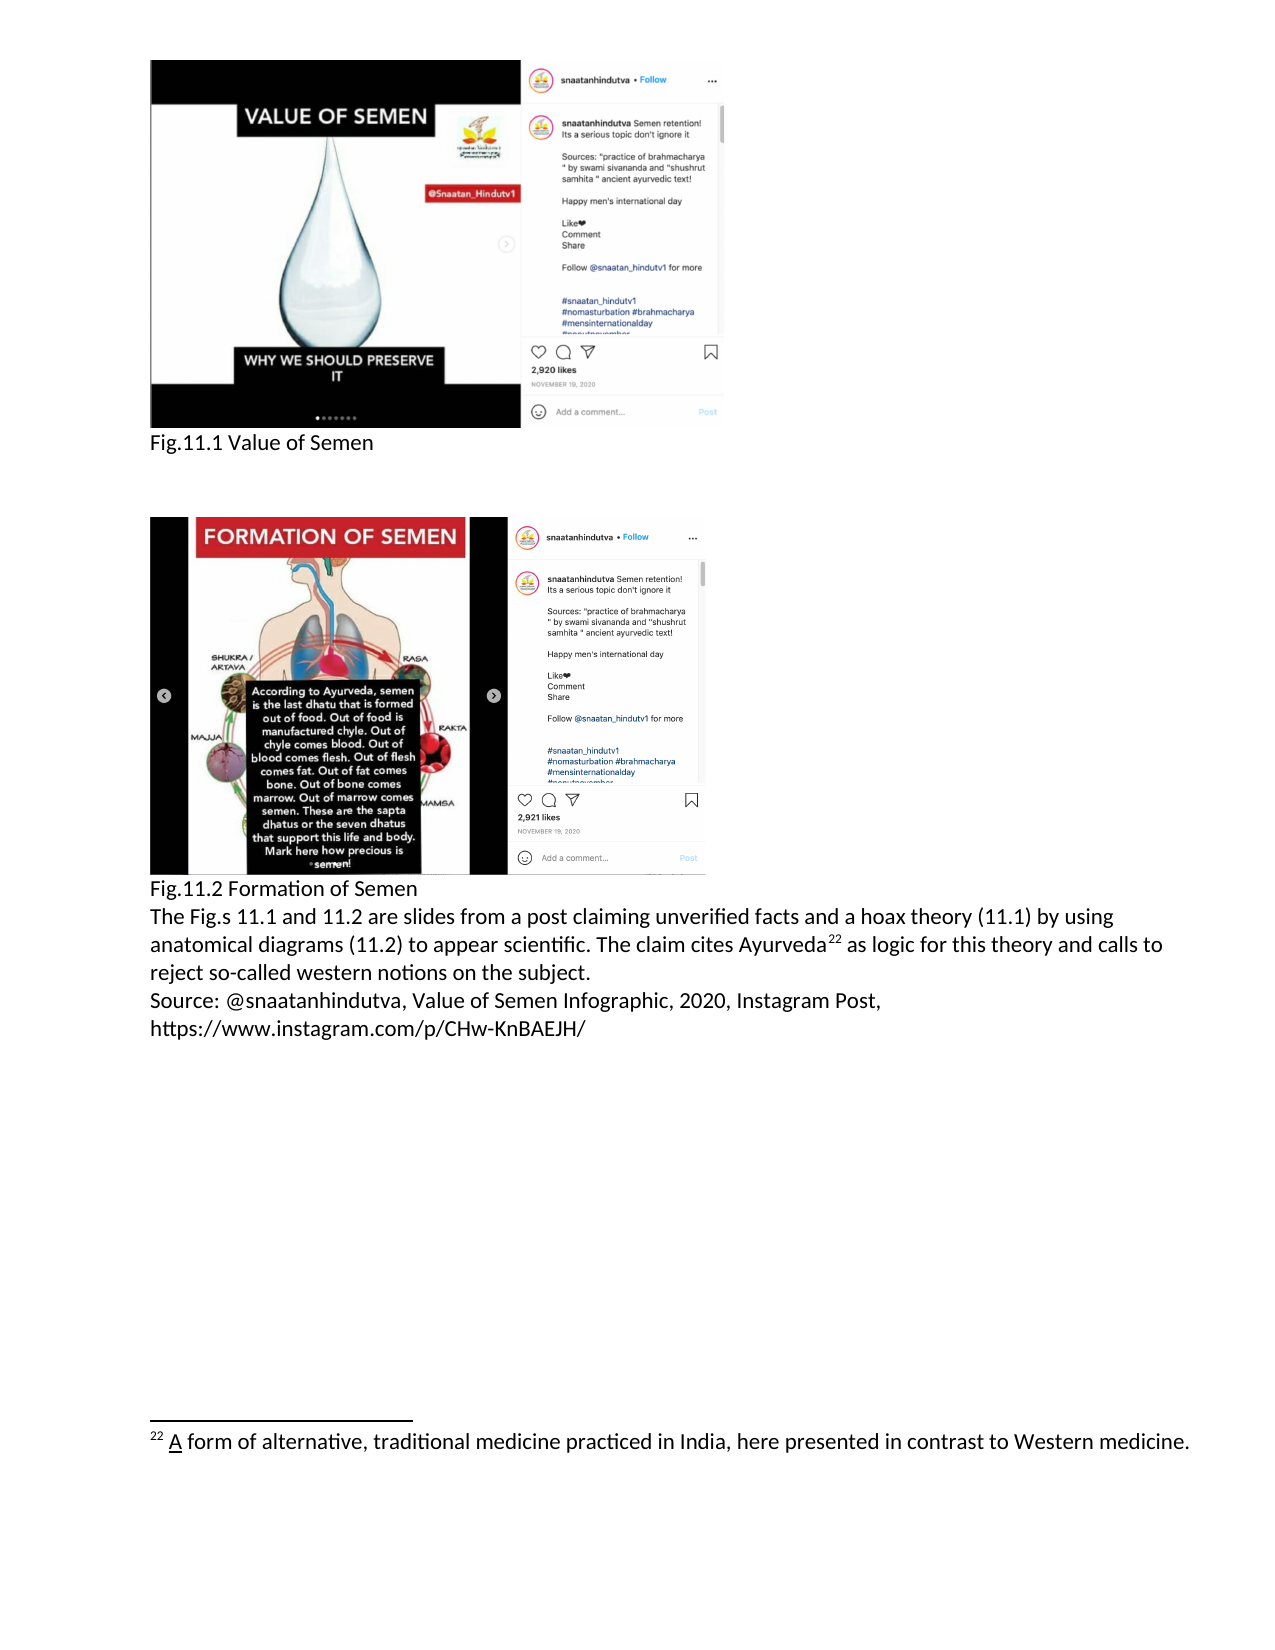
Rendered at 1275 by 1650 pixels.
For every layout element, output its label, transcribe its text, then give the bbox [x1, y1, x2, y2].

picture [150, 517, 706, 875]
picture [150, 60, 725, 428]
